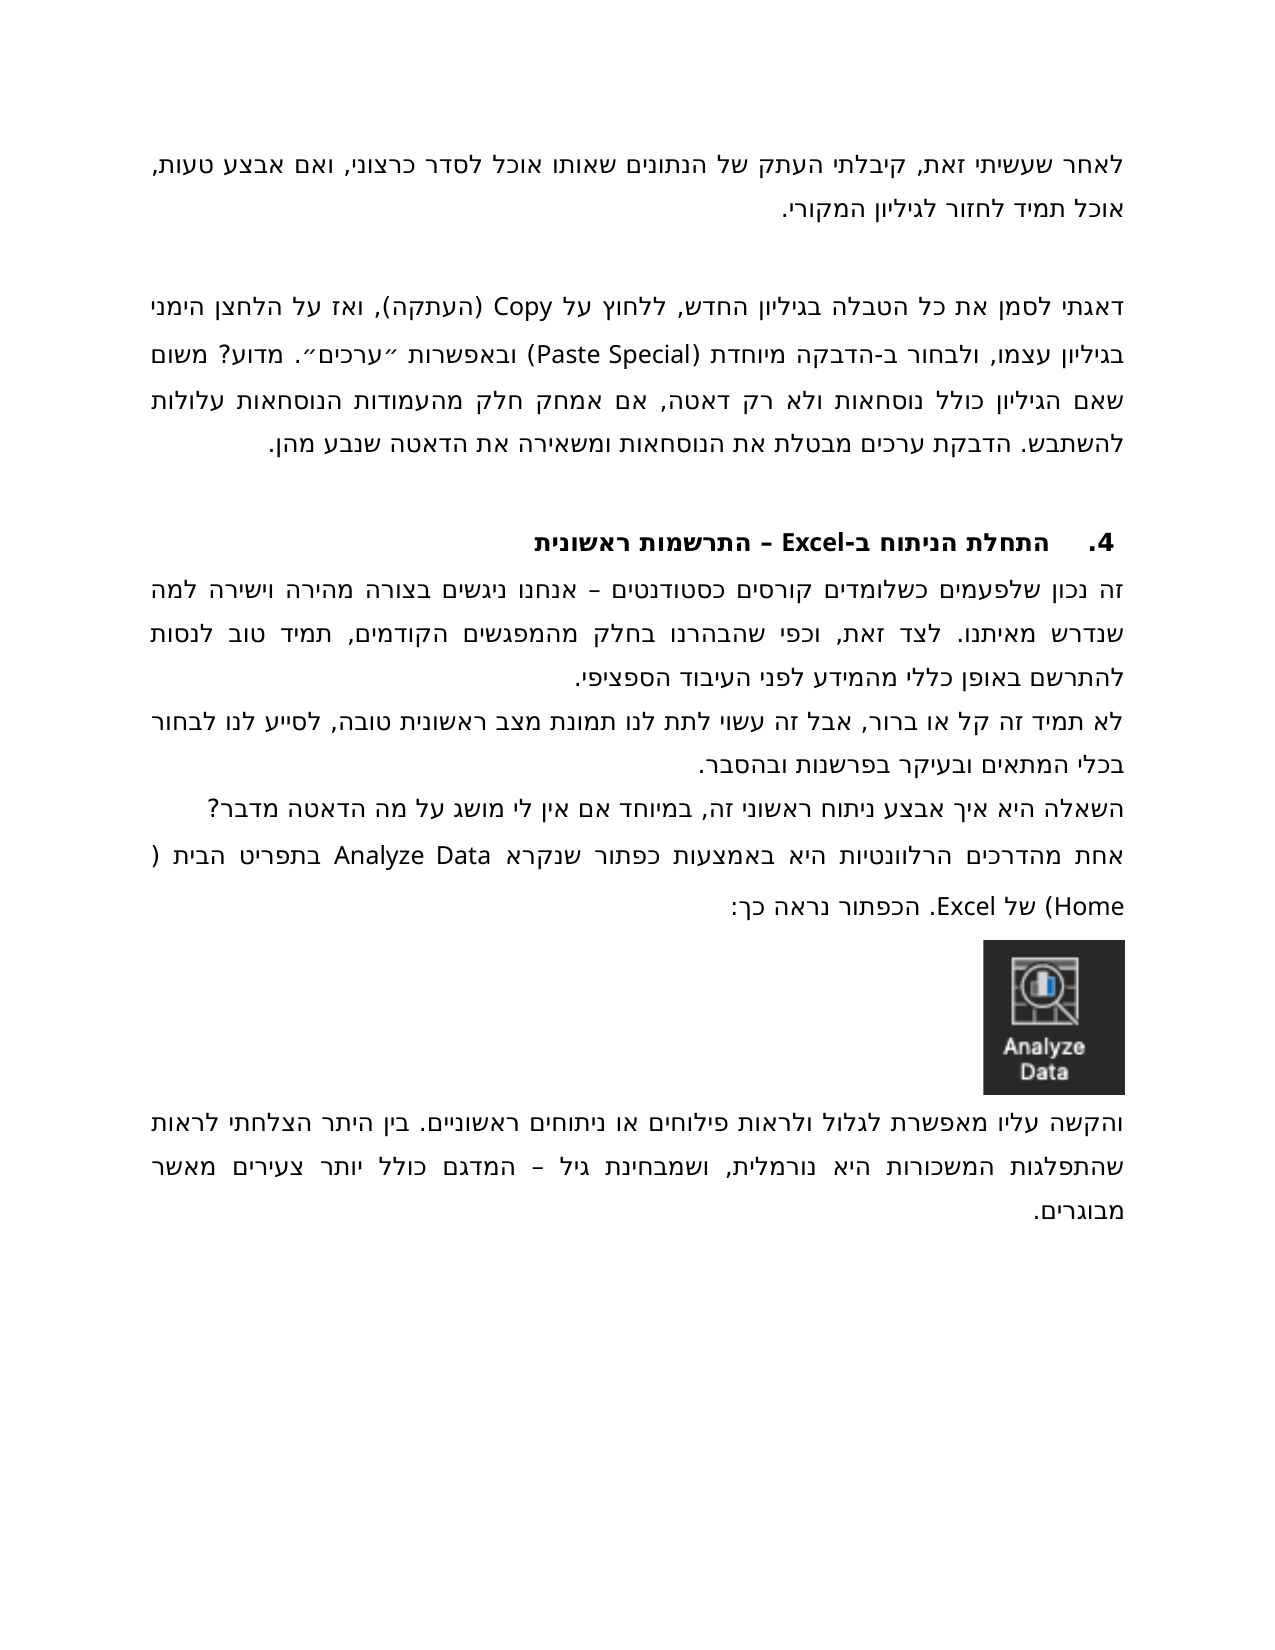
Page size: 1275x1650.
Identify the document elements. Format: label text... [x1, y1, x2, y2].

text דאגתי לסמן את כל הטבלה בגיליון החדש, ללחוץ על Copy (העתקה), ואז על הלחצן הימני בגיליון עצמו, ולבחור ב-הדבקה מיוחדת (Paste Special) ובאפשרות ״ערכים״. מדוע? משום שאם הגיליון כולל נוסחאות ולא רק דאטה, אם אמחק חלק מהעמודות הנוסחאות עלולות להשתבש. הדבקת ערכים מבטלת את הנוסחאות ומשאירה את הדאטה שנבע מהן. [150, 288, 1125, 459]
text והקשה עליו מאפשרת לגלול ולראות פילוחים או ניתוחים ראשוניים. בין היתר הצלחתי לראות שהתפלגות המשכורות היא נורמלית, ושמבחינת גיל – המדגם כולל יותר צעירים מאשר מבוגרים. [150, 1108, 1125, 1225]
picture [983, 940, 1125, 1095]
text זה נכון שלפעמים כשלומדים קורסים כסטודנטים – אנחנו ניגשים בצורה מהירה וישירה למה שנדרש מאיתנו. לצד זאת, וכפי שהבהרנו בחלק מהמפגשים הקודמים, תמיד טוב לנסות להתרשם באופן כללי מהמידע לפני העיבוד הספציפי. [150, 575, 1125, 692]
list התחלת הניתוח ב-Excel – התרשמות ראשונית [150, 524, 1087, 558]
text אחת מהדרכים הרלוונטיות היא באמצעות כפתור שנקרא Analyze Data בתפריט הבית (Home) של Excel. הכפתור נראה כך: [150, 838, 1125, 923]
text לא תמיד זה קל או ברור, אבל זה עשוי לתת לנו תמונת מצב ראשונית טובה, לסייע לנו לבחור בכלי המתאים ובעיקר בפרשנות ובהסבר. [150, 707, 1125, 779]
text לאחר שעשיתי זאת, קיבלתי העתק של הנתונים שאותו אוכל לסדר כרצוני, ואם אבצע טעות, אוכל תמיד לחזור לגיליון המקורי. [150, 150, 1125, 223]
text השאלה היא איך אבצע ניתוח ראשוני זה, במיוחד אם אין לי מושג על מה הדאטה מדבר? [150, 794, 1125, 823]
